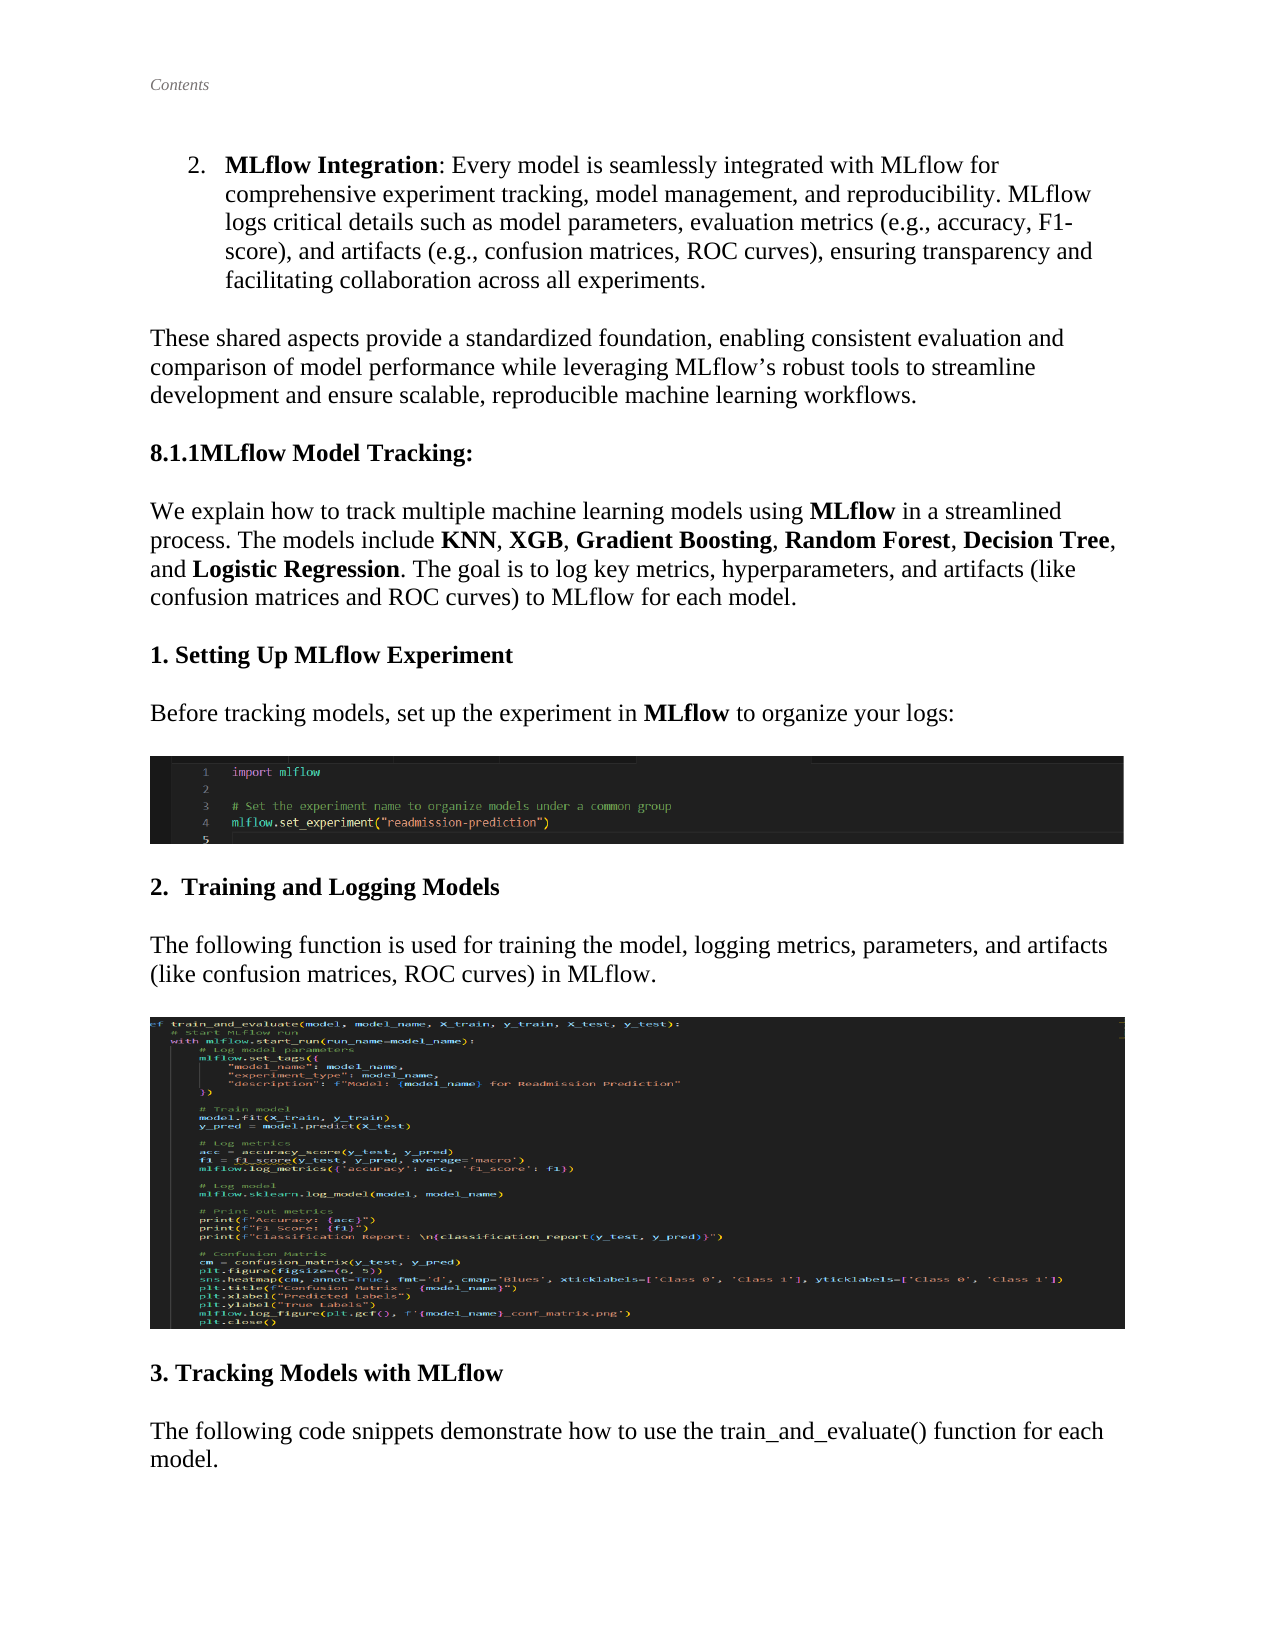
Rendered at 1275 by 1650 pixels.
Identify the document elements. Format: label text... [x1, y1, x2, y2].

picture [150, 1017, 1125, 1329]
text The following code snippets demonstrate how to use the train_and_evaluate() function for each model. [150, 1416, 1125, 1473]
subtitle 2. Training and Logging Models [150, 872, 1125, 901]
text We explain how to track multiple machine learning models using MLflow in a streamlined process. The models include KNN, XGB, Gradient Boosting, Random Forest, Decision Tree, and Logistic Regression. The goal is to log key metrics, hyperparameters, and artifacts (like confusion matrices and ROC curves) to MLflow for each model. [150, 496, 1125, 611]
text 8.1.1MLflow Model Tracking: [150, 438, 1125, 467]
text The following function is used for training the model, logging metrics, parameters, and artifacts (like confusion matrices, ROC curves) in MLflow. [150, 930, 1125, 988]
text These shared aspects provide a standardized foundation, enabling consistent evaluation and comparison of model performance while leveraging MLflow’s robust tools to streamline development and ensure scalable, reproducible machine learning workflows. [150, 323, 1125, 409]
text Before tracking models, set up the experiment in MLflow to organize your logs: [150, 698, 1125, 727]
list MLflow Integration: Every model is seamlessly integrated with MLflow for comprehensive experiment tracking, model management, and reproducibility. MLflow logs critical details such as model parameters, evaluation metrics (e.g., accuracy, F1-score), and artifacts (e.g., confusion matrices, ROC curves), ensuring transparency and facilitating collaboration across all experiments. [187, 150, 1125, 294]
subtitle 3. Tracking Models with MLflow [150, 1358, 1125, 1387]
subtitle 1. Setting Up MLflow Experiment [150, 640, 1125, 669]
picture [150, 756, 1124, 844]
